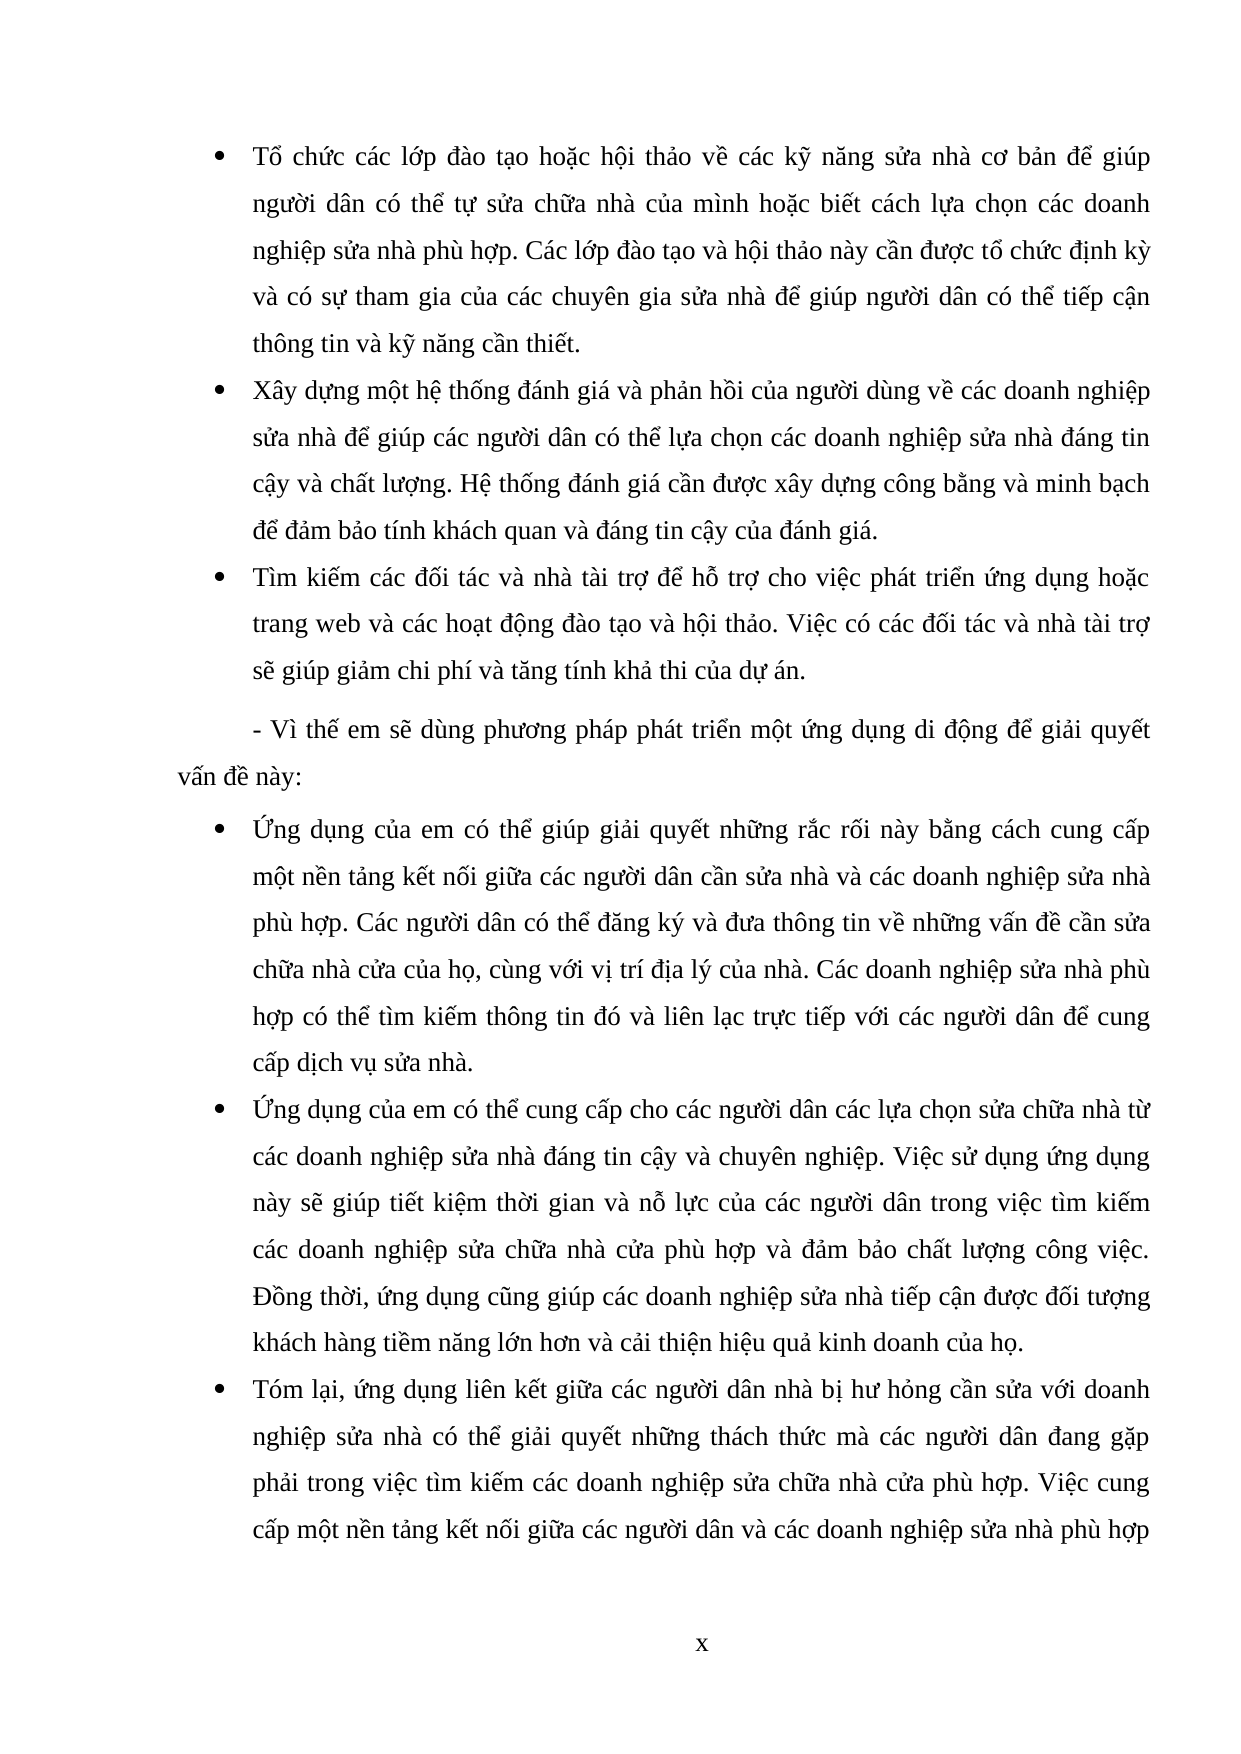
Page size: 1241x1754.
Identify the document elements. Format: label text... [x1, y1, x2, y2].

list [215, 1373, 1152, 1544]
list Tìm kiếm các đối tác và nhà tài trợ để hỗ trợ cho việc phát triển ứng dụng hoặc trang web và các hoạt động đào tạo và hội thảo. Việc có các đối tác và nhà tài trợ sẽ giúp giảm chi phí và tăng tính khả thi của dự án. [215, 561, 1152, 685]
list Tổ chức các lớp đào tạo hoặc hội thảo về các kỹ năng sửa nhà cơ bản để giúp người dân có thể tự sửa chữa nhà của mình hoặc biết cách lựa chọn các doanh nghiệp sửa nhà phù hợp. Các lớp đào tạo và hội thảo này cần được tổ chức định kỳ và có sự tham gia của các chuyên gia sửa nhà để giúp người dân có thể tiếp cận thông tin và kỹ năng cần thiết. [215, 140, 1152, 358]
list Xây dựng một hệ thống đánh giá và phản hồi của người dùng về các doanh nghiệp sửa nhà để giúp các người dân có thể lựa chọn các doanh nghiệp sửa nhà đáng tin cậy và chất lượng. Hệ thống đánh giá cần được xây dựng công bằng và minh bạch để đảm bảo tính khách quan và đáng tin cậy của đánh giá. [215, 374, 1152, 545]
list Ứng dụng của em có thể cung cấp cho các người dân các lựa chọn sửa chữa nhà từ các doanh nghiệp sửa nhà đáng tin cậy và chuyên nghiệp. Việc sử dụng ứng dụng này sẽ giúp tiết kiệm thời gian và nỗ lực của các người dân trong việc tìm kiếm các doanh nghiệp sửa chữa nhà cửa phù hợp và đảm bảo chất lượng công việc. Đồng thời, ứng dụng cũng giúp các doanh nghiệp sửa nhà tiếp cận được đối tượng khách hàng tiềm năng lớn hơn và cải thiện hiệu quả kinh doanh của họ. [215, 1093, 1152, 1357]
list Ứng dụng của em có thể giúp giải quyết những rắc rối này bằng cách cung cấp một nền tảng kết nối giữa các người dân cần sửa nhà và các doanh nghiệp sửa nhà phù hợp. Các người dân có thể đăng ký và đưa thông tin về những vấn đề cần sửa chữa nhà cửa của họ, cùng với vị trí địa lý của nhà. Các doanh nghiệp sửa nhà phù hợp có thể tìm kiếm thông tin đó và liên lạc trực tiếp với các người dân để cung cấp dịch vụ sửa nhà. [215, 813, 1152, 1077]
text - Vì thế em sẽ dùng phương pháp phát triển một ứng dụng di động để giải quyết vấn đề này: [177, 713, 1152, 791]
